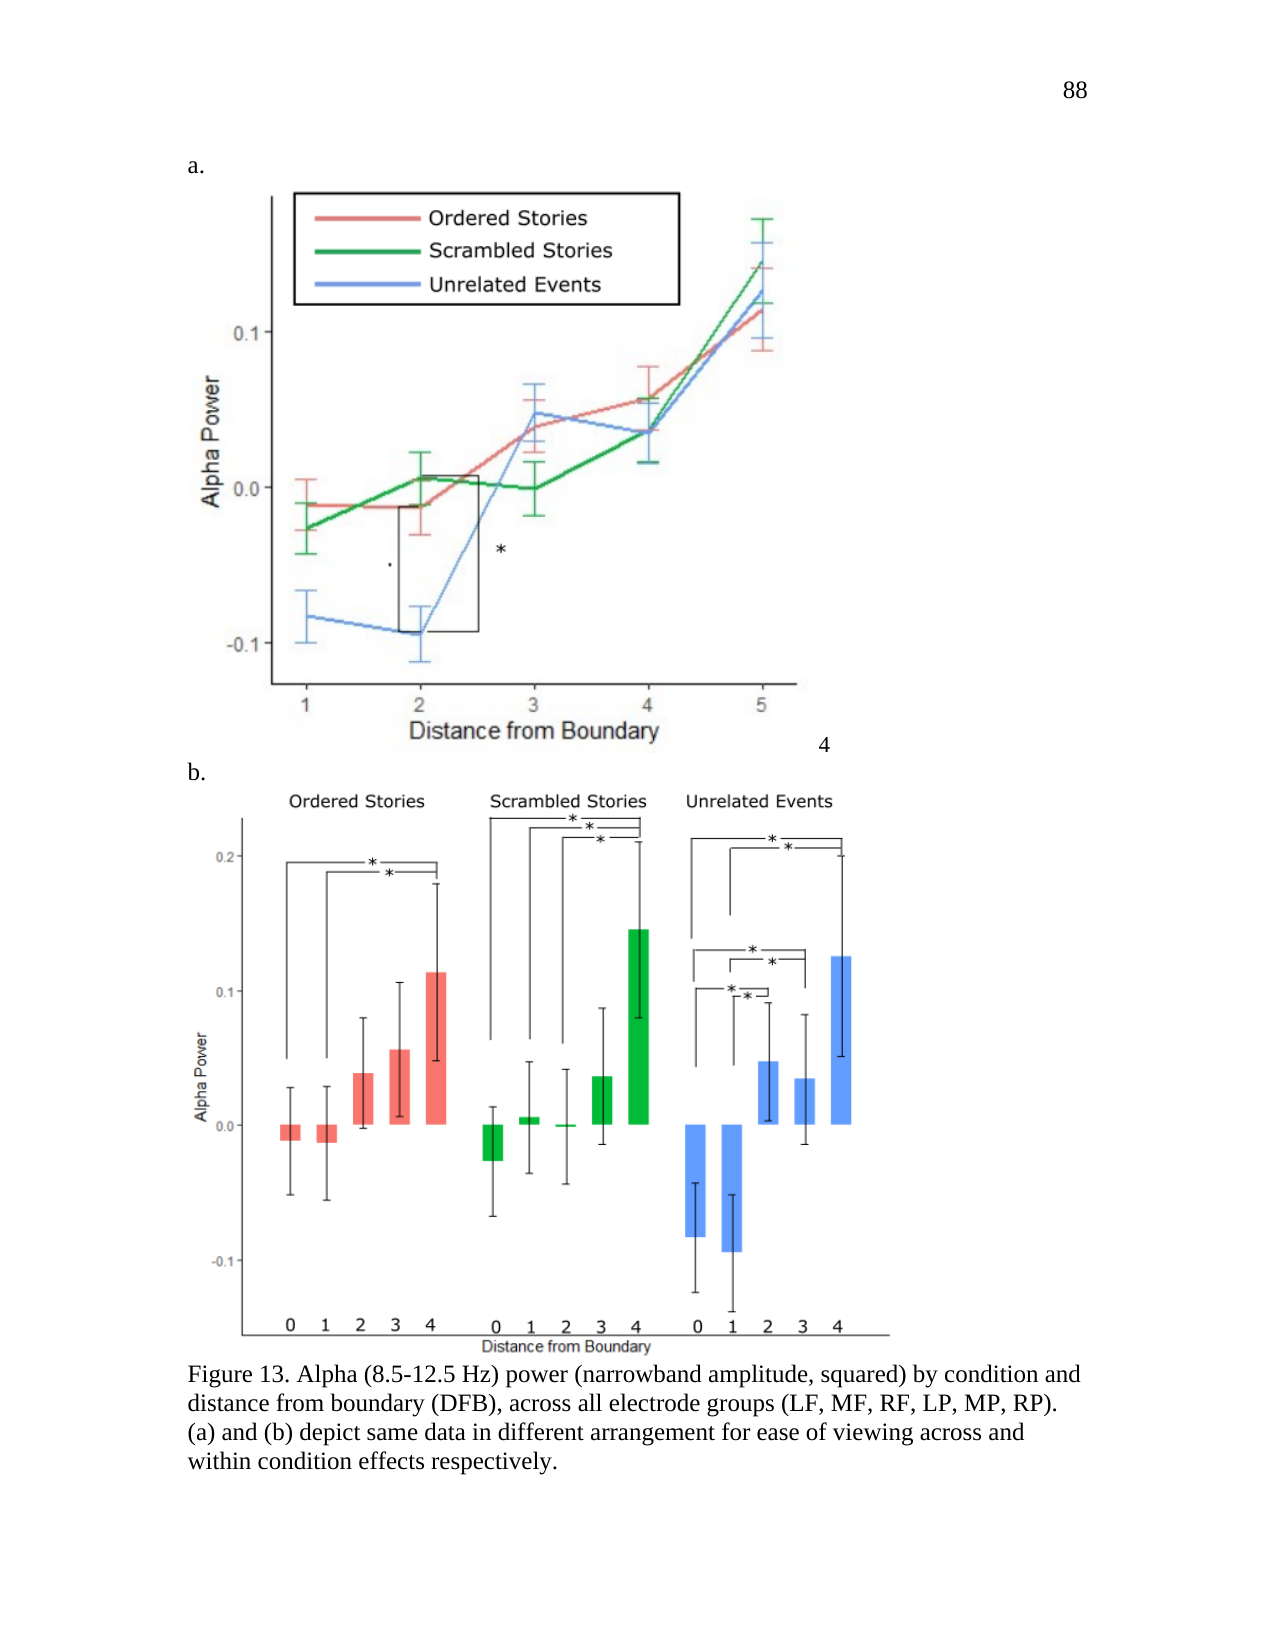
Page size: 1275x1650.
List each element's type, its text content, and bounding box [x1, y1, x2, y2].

picture [187, 178, 813, 753]
text a. [187, 150, 1087, 179]
text Figure 13. Alpha (8.5-12.5 Hz) power (narrowband amplitude, squared) by condition and distance from boundary (DFB), across all electrode groups (LF, MF, RF, LP, MP, RP). (a) and (b) depict same data in different arrangement for ease of viewing across and within condition effects respectively. [187, 1359, 1087, 1474]
picture [187, 786, 902, 1360]
text b. [187, 757, 1087, 786]
